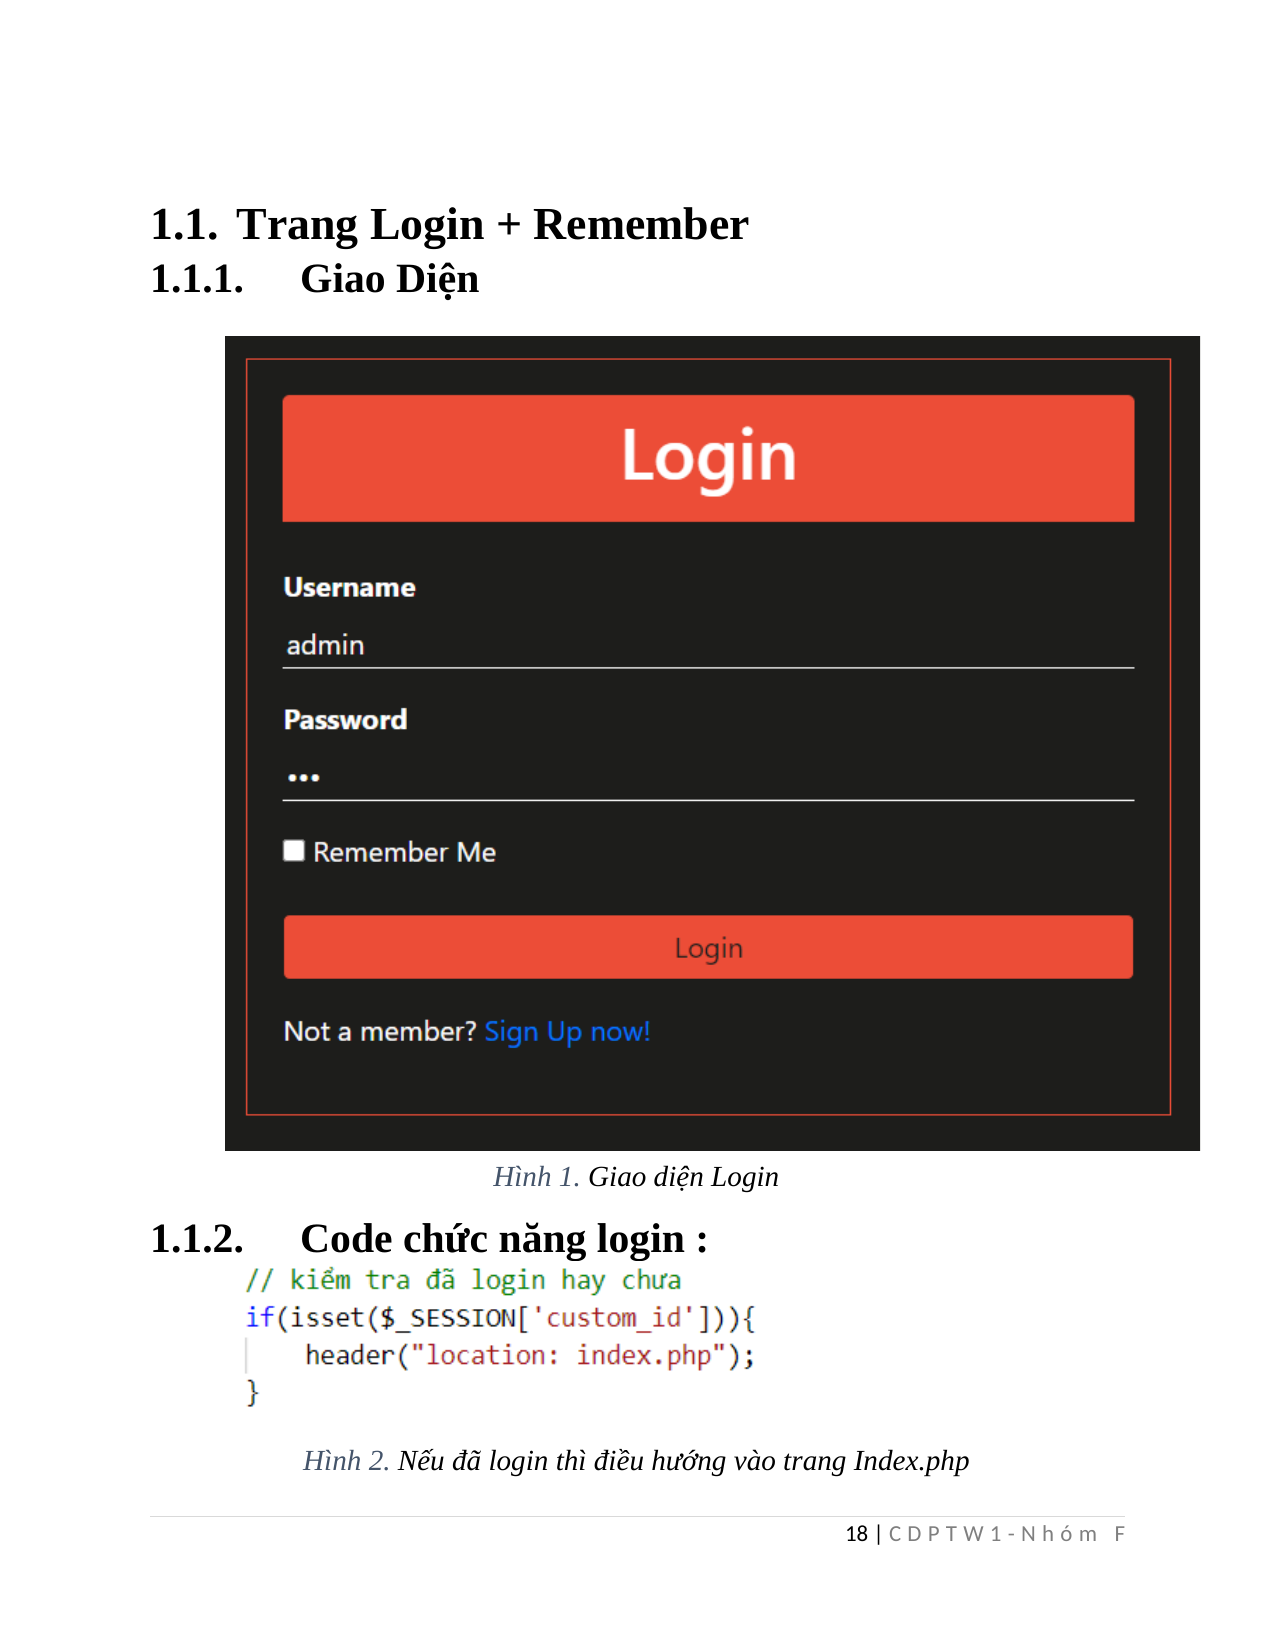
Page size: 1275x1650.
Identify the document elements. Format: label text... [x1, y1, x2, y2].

subtitle Trang Login + Remember [150, 197, 1125, 249]
picture [225, 1261, 864, 1435]
picture [225, 336, 1200, 1151]
text Hình 2. Nếu đã login thì điều hướng vào trang Index.php [150, 1443, 1125, 1476]
subtitle Giao Diện [150, 253, 1125, 301]
text Hình 1. Giao diện Login [150, 1159, 1125, 1192]
subtitle Code chức năng login : [150, 1213, 1125, 1261]
